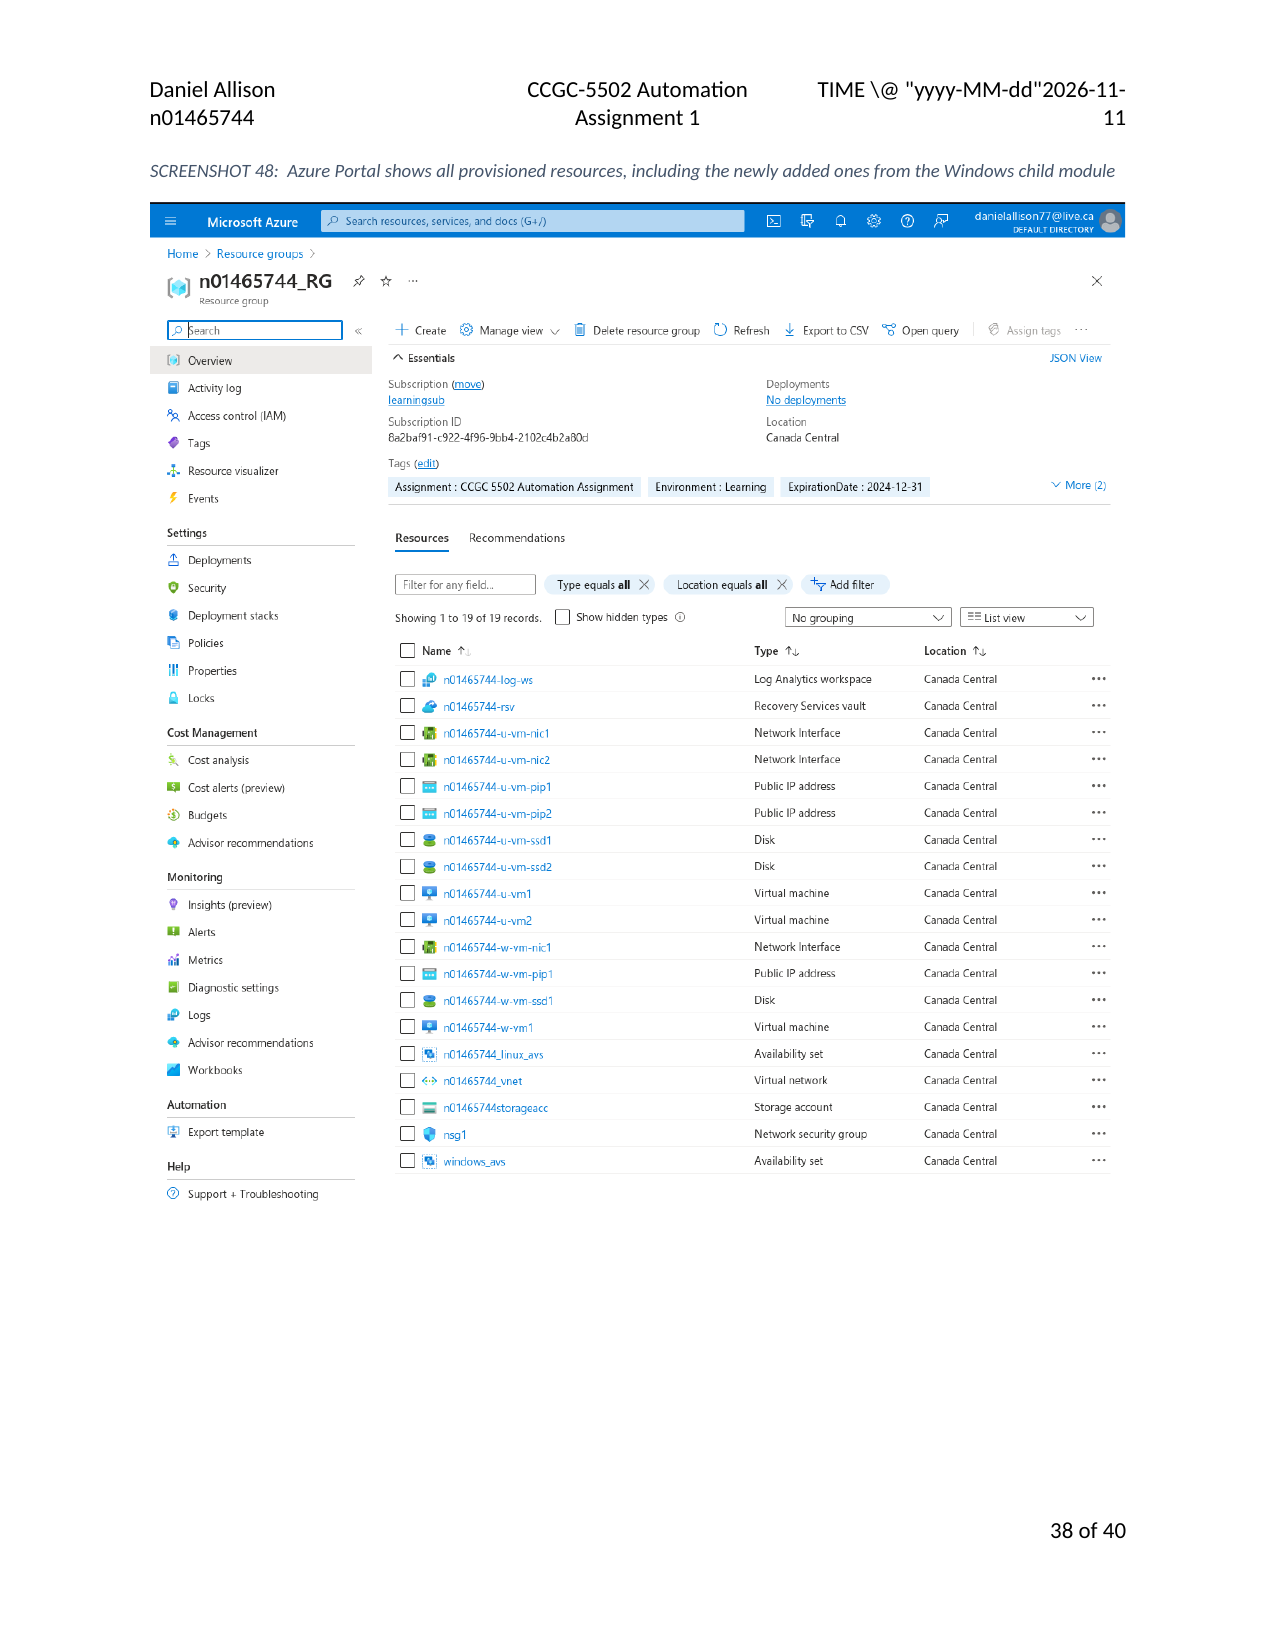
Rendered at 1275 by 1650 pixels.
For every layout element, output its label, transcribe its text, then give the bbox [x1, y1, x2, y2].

text SCREENSHOT 48: Azure Portal shows all provisioned resources, including the newly added ones from the Windows child module [150, 159, 1125, 182]
picture [150, 202, 1125, 1211]
